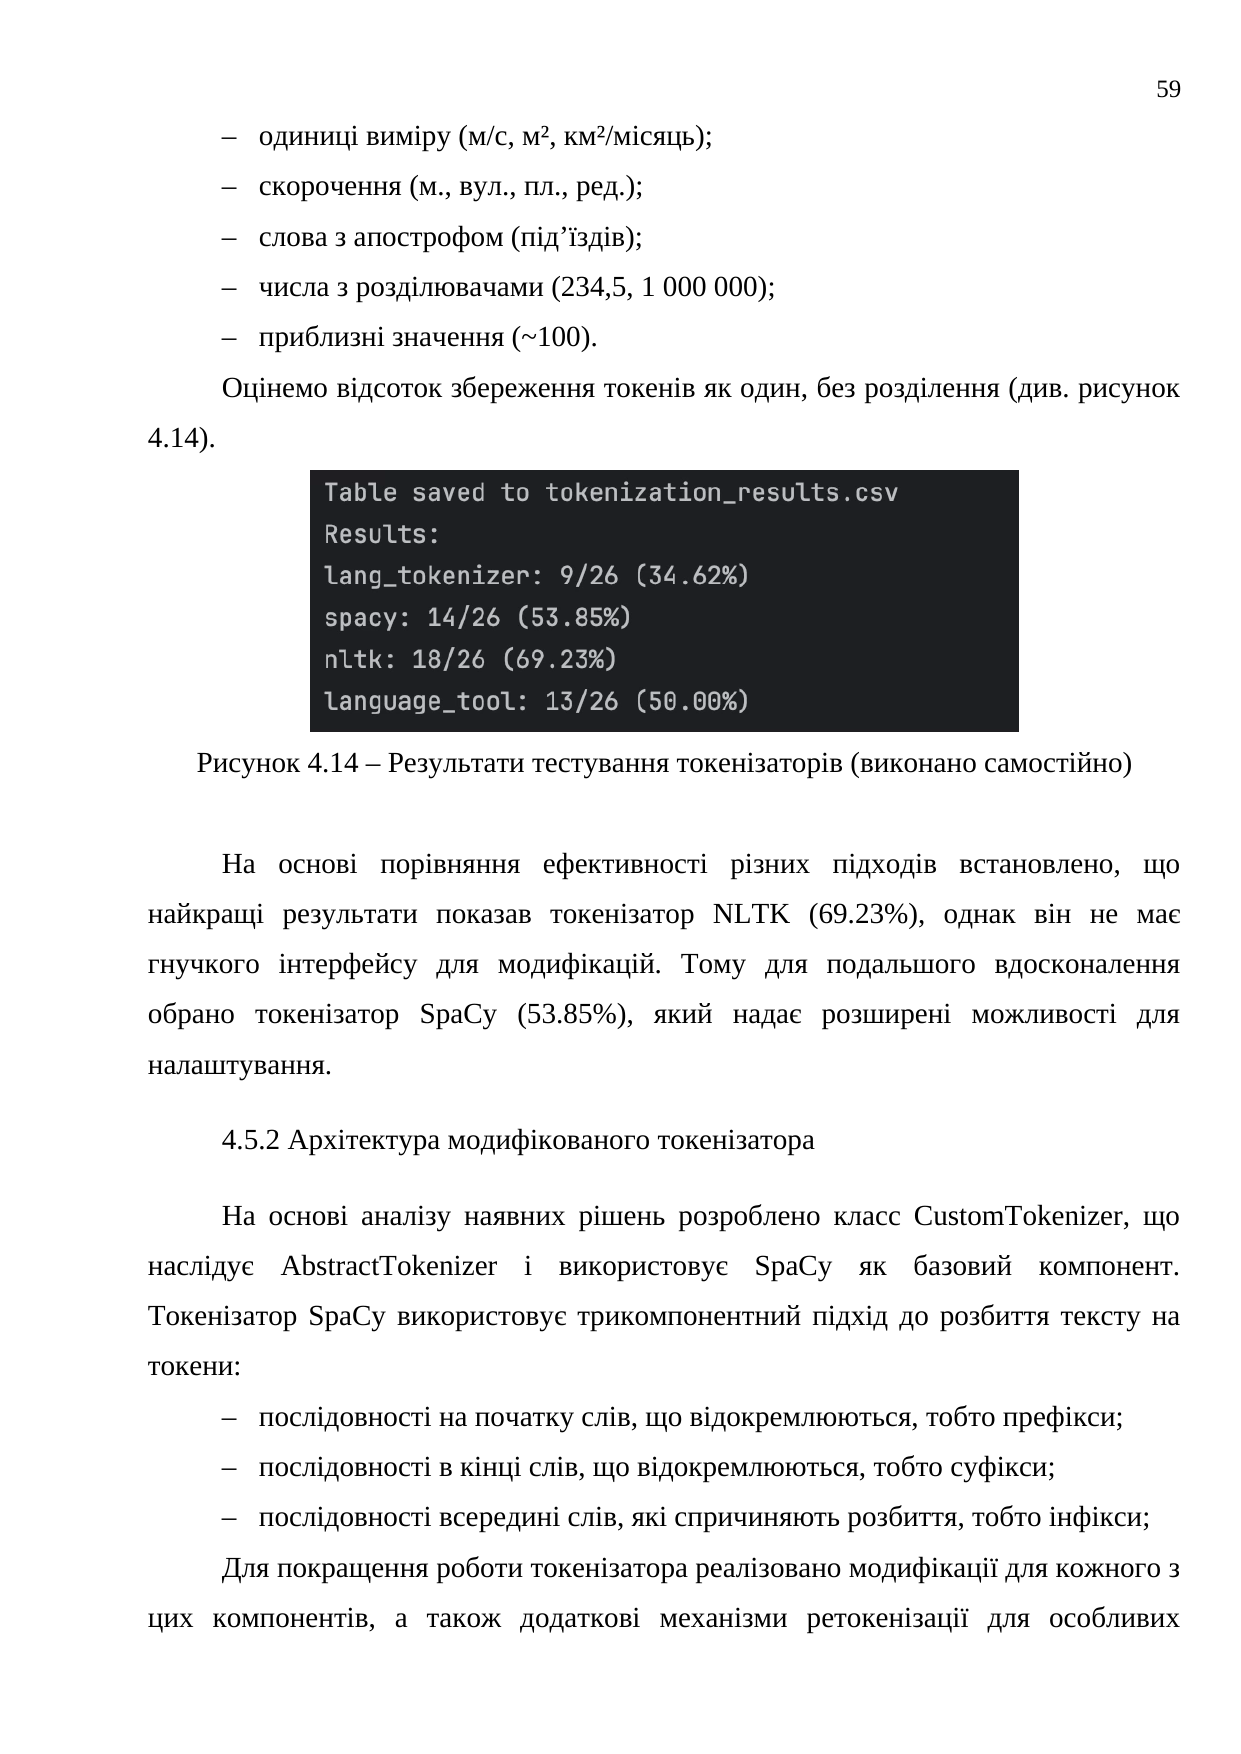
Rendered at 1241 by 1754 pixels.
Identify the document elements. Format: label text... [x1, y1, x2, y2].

text 4.5.2 Архітектура модифікованого токенізатора [148, 1122, 1181, 1156]
text – числа з розділювачами (234,5, 1 000 000); [222, 269, 1181, 303]
text – слова з апострофом (підʼїздів); [222, 219, 1181, 252]
text На основі порівняння ефективності різних підходів встановлено, що найкращі результати показав токенізатор NLTK (69.23%), однак він не має гнучкого інтерфейсу для модифікацій. Тому для подальшого вдосконалення обрано токенізатор SpaCy (53.85%), який надає розширені можливості для налаштування. [148, 846, 1181, 1081]
text – одиниці виміру (м/с, м², км²/місяць); [222, 118, 1181, 152]
text На основі аналізу наявних рішень розроблено класс CustomTokenizer, що наслідує AbstractTokenizer і використовує SpaCy як базовий компонент. Токенізатор SpaCy використовує трикомпонентний підхід до розбиття тексту на токени: [148, 1198, 1181, 1382]
text – послідовності на початку слів, що відокремлюються, тобто префікси; [222, 1399, 1181, 1432]
text – приблизні значення (~100). [222, 319, 1181, 353]
text Оцінемо відсоток збереження токенів як один, без розділення (див. рисунок 4.14). [148, 370, 1181, 453]
text – скорочення (м., вул., пл., ред.); [222, 168, 1181, 202]
text Рисунок 4.14 – Результати тестування токенізаторів (виконано самостійно) [148, 745, 1181, 779]
text – послідовності всередині слів, які спричиняють розбиття, тобто інфікси; [222, 1499, 1181, 1533]
picture [310, 470, 1019, 732]
text – послідовності в кінці слів, що відокремлюються, тобто суфікси; [222, 1449, 1181, 1483]
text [148, 1550, 1181, 1634]
